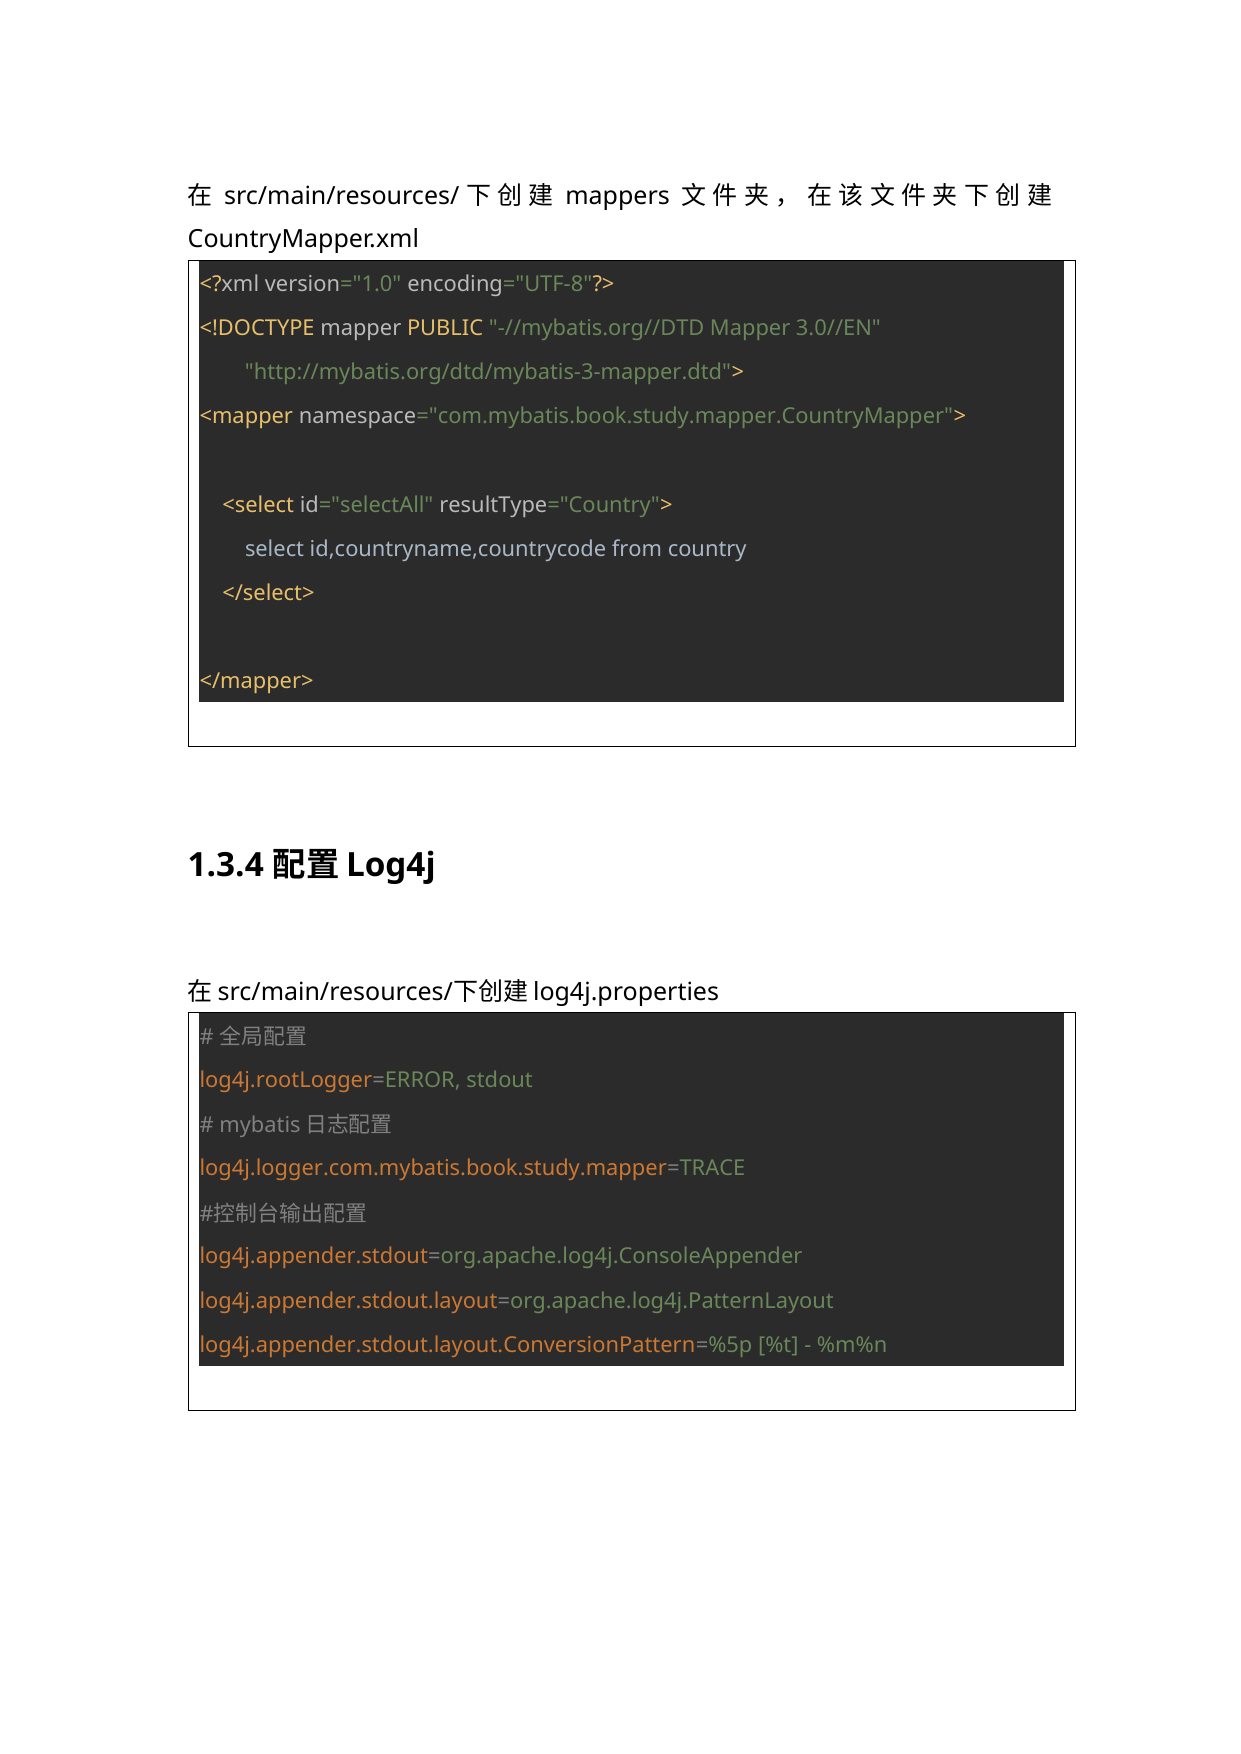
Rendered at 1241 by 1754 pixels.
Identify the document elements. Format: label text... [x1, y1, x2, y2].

table_header # 全局配置 log4j.rootLogger=ERROR, stdout # mybatis日志配置 log4j.logger.com.mybatis.book.study.mapper=TRACE #控制台输出配置 log4j.appender.stdout=org.apache.log4j.ConsoleAppender log4j.appender.stdout.layout=org.apache.log4j.PatternLayout log4j.appender.stdout.layout.ConversionPattern=%5p [%t] - %m%n [189, 1013, 1075, 1410]
table_header <?xml version="1.0" encoding="UTF-8"?> <!DOCTYPE mapper PUBLIC "-//mybatis.org//DTD Mapper 3.0//EN" "http://mybatis.org/dtd/mybatis-3-mapper.dtd"> <mapper namespace="com.mybatis.book.study.mapper.CountryMapper"> <select id="selectAll" resultType="Country"> select id,countryname,countrycode from country </select> </mapper> [189, 261, 1075, 746]
text 在src/main/resources/下创建log4j.properties [187, 968, 1053, 1012]
text 在src/main/resources/下创建mappers文件夹，在该文件夹下创建CountryMapper.xml [187, 172, 1053, 260]
subtitle 1.3.4 配置Log4j [187, 818, 1053, 906]
